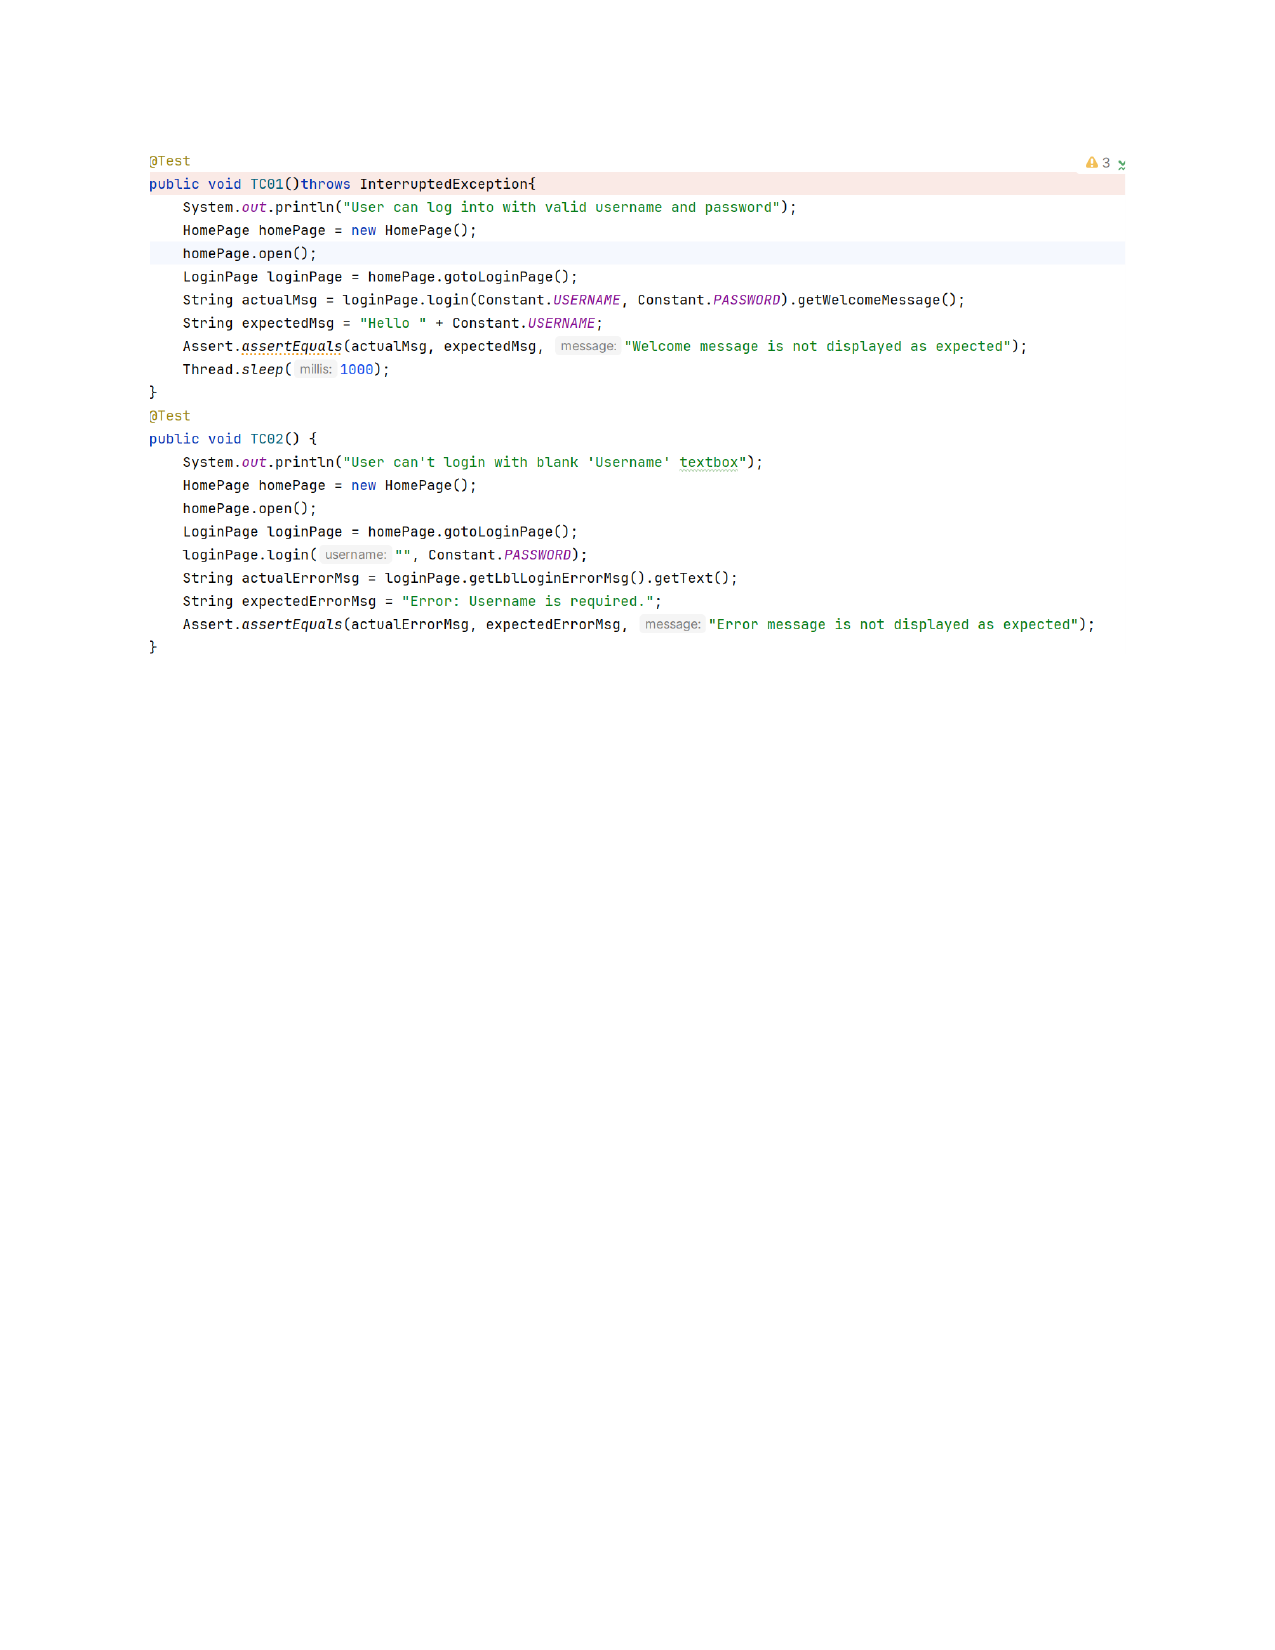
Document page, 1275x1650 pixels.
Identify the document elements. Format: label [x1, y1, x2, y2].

picture [150, 150, 1125, 654]
